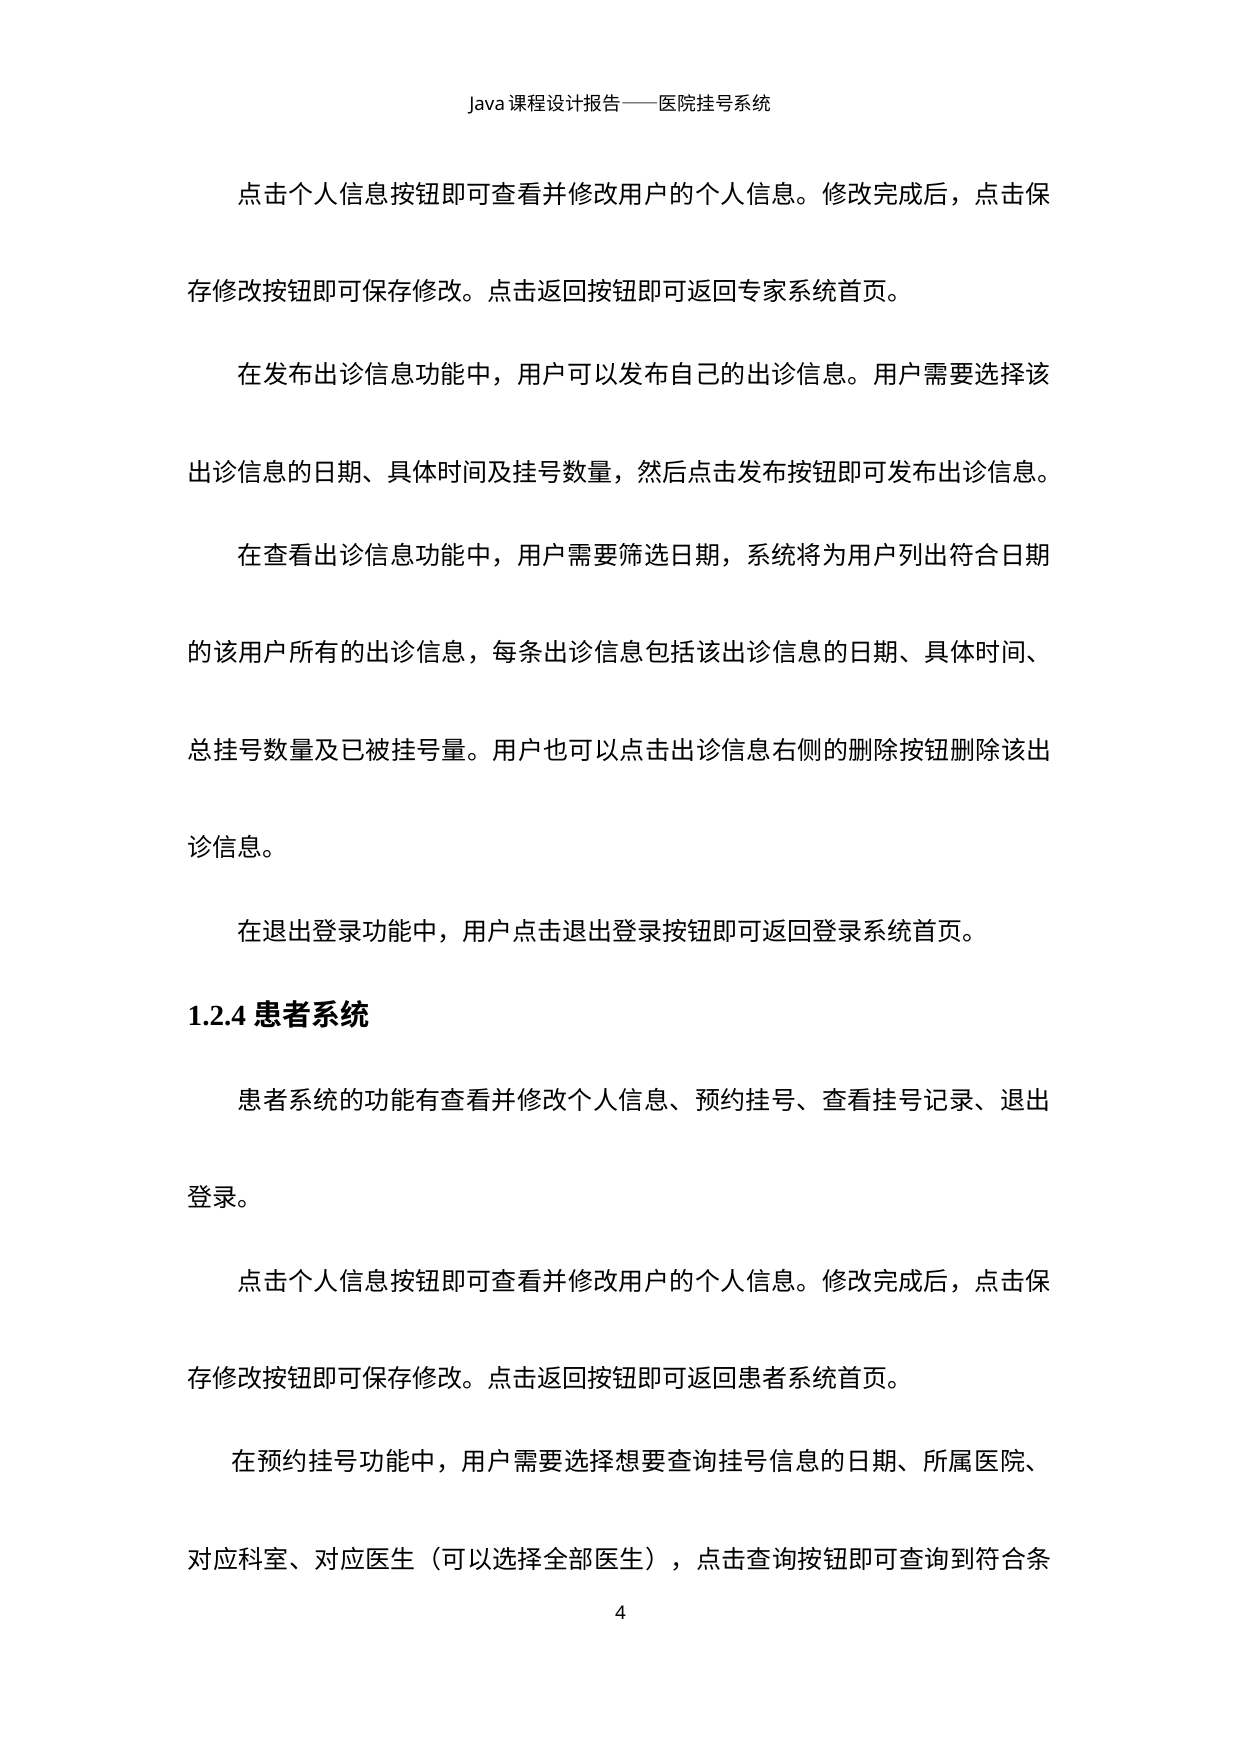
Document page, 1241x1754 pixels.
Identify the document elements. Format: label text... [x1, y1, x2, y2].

text 在退出登录功能中，用户点击退出登录按钮即可返回登录系统首页。 [187, 897, 1053, 962]
text 点击个人信息按钮即可查看并修改用户的个人信息。修改完成后，点击保存修改按钮即可保存修改。点击返回按钮即可返回专家系统首页。 [187, 160, 1053, 322]
text 1.2.4 患者系统 [187, 980, 1053, 1045]
text 患者系统的功能有查看并修改个人信息、预约挂号、查看挂号记录、退出登录。 [187, 1066, 1053, 1228]
text 点击个人信息按钮即可查看并修改用户的个人信息。修改完成后，点击保存修改按钮即可保存修改。点击返回按钮即可返回患者系统首页。 [187, 1247, 1053, 1409]
text 在查看出诊信息功能中，用户需要筛选日期，系统将为用户列出符合日期的该用户所有的出诊信息，每条出诊信息包括该出诊信息的日期、具体时间、总挂号数量及已被挂号量。用户也可以点击出诊信息右侧的删除按钮删除该出诊信息。 [187, 521, 1053, 878]
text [187, 1427, 1053, 1590]
text 在发布出诊信息功能中，用户可以发布自己的出诊信息。用户需要选择该出诊信息的日期、具体时间及挂号数量，然后点击发布按钮即可发布出诊信息。 [187, 340, 1053, 503]
